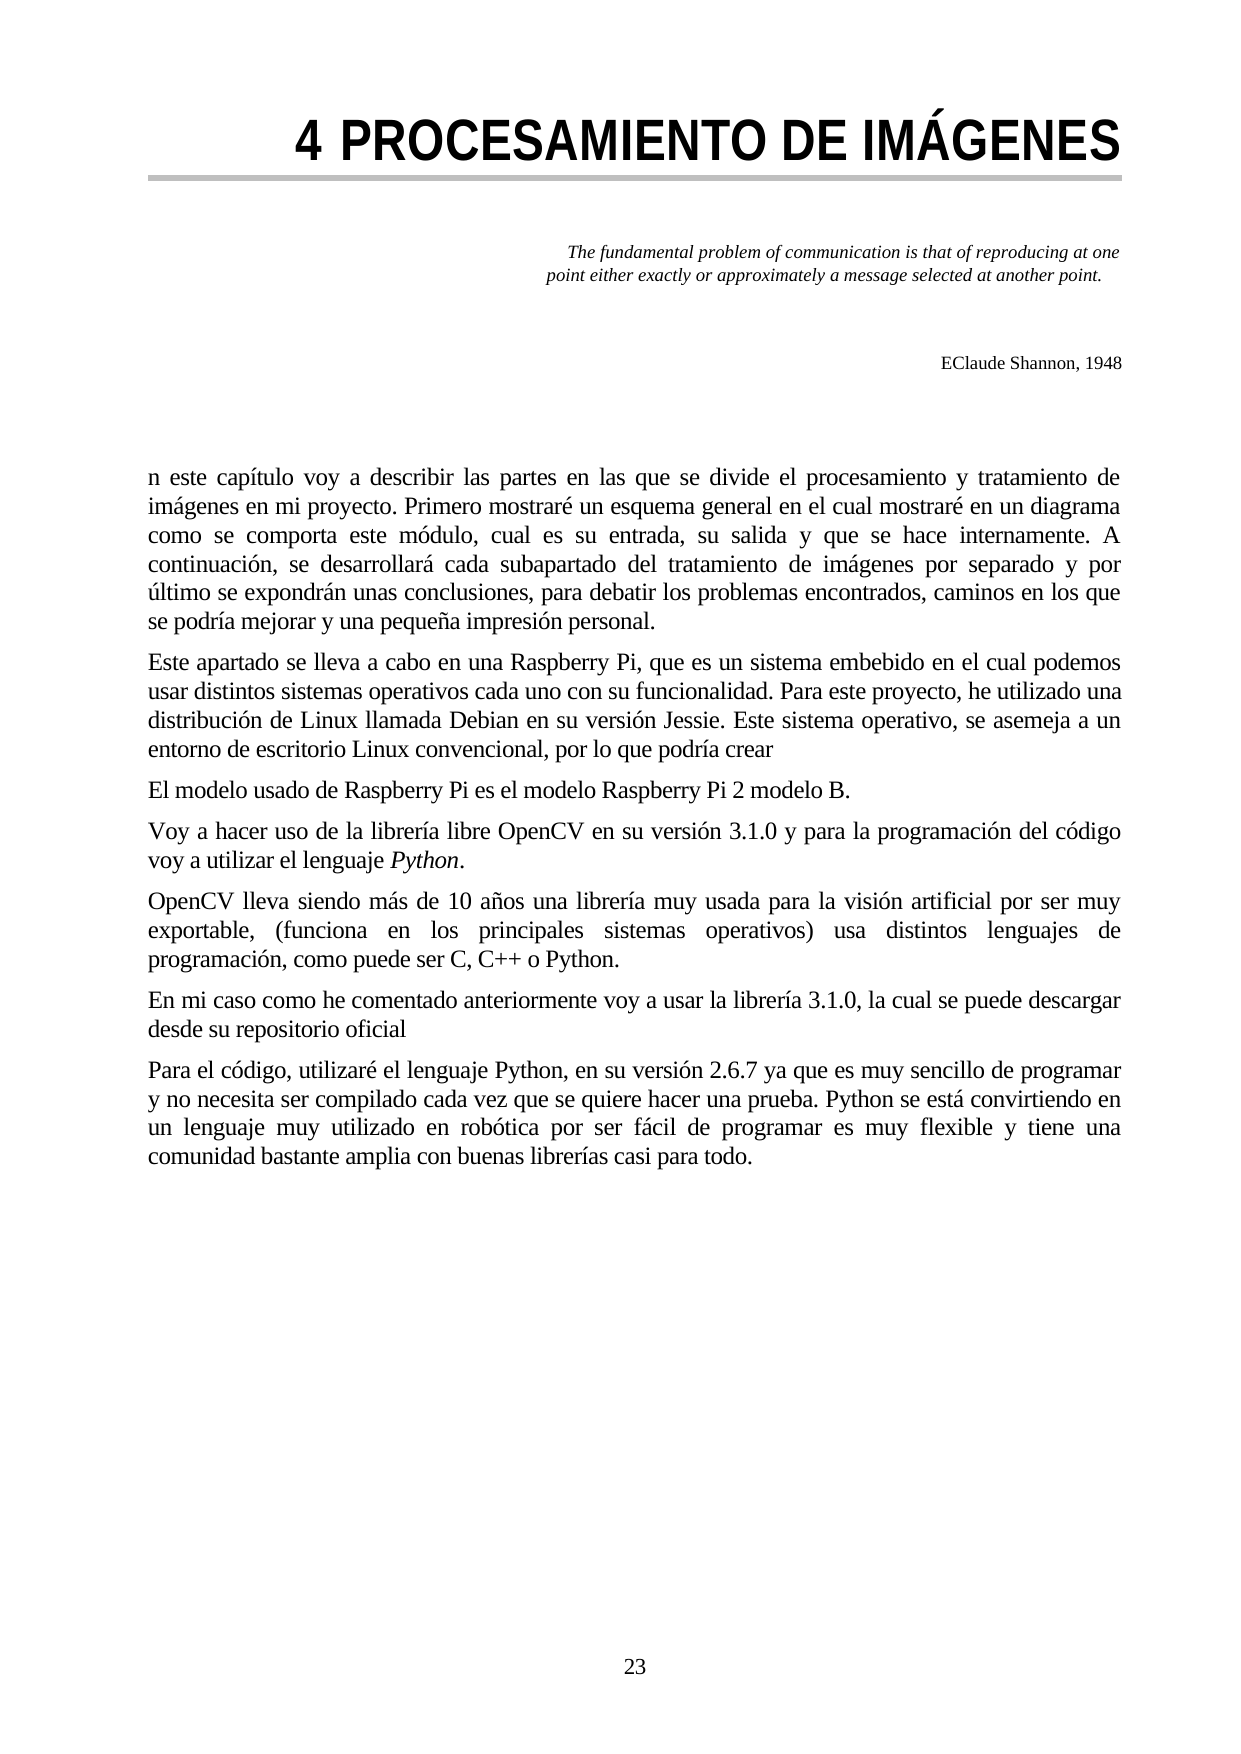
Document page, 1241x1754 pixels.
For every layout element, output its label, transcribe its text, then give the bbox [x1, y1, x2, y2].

text El modelo usado de Raspberry Pi es el modelo Raspberry Pi 2 modelo B. [148, 775, 1122, 804]
text En mi caso como he comentado anteriormente voy a usar la librería 3.1.0, la cual se puede descargar desde su repositorio oficial [148, 985, 1122, 1042]
text Voy a hacer uso de la librería libre OpenCV en su versión 3.1.0 y para la programación del código voy a utilizar el lenguaje Python. [148, 816, 1122, 874]
text Este apartado se lleva a cabo en una Raspberry Pi, que es un sistema embebido en el cual podemos usar distintos sistemas operativos cada uno con su funcionalidad. Para este proyecto, he utilizado una distribución de Linux llamada Debian en su versión Jessie. Este sistema operativo, se asemeja a un entorno de escritorio Linux convencional, por lo que podría crear [148, 647, 1122, 762]
text n este capítulo voy a describir las partes en las que se divide el procesamiento y tratamiento de imágenes en mi proyecto. Primero mostraré un esquema general en el cual mostraré en un diagrama como se comporta este módulo, cual es su entrada, su salida y que se hace internamente. A continuación, se desarrollará cada subapartado del tratamiento de imágenes por separado y por último se expondrán unas conclusiones, para debatir los problemas encontrados, caminos en los que se podría mejorar y una pequeña impresión personal. [148, 462, 1122, 635]
subtitle PROCESAMIENTO DE IMÁGENES [148, 106, 1122, 175]
text Claude Shannon, 1948 [149, 352, 1122, 374]
text Para el código, utilizaré el lenguaje Python, en su versión 2.6.7 ya que es muy sencillo de programar y no necesita ser compilado cada vez que se quiere hacer una prueba. Python se está convirtiendo en un lenguaje muy utilizado en robótica por ser fácil de programar es muy flexible y tiene una comunidad bastante amplia con buenas librerías casi para todo. [148, 1055, 1122, 1170]
text OpenCV lleva siendo más de 10 años una librería muy usada para la visión artificial por ser muy exportable, (funciona en los principales sistemas operativos) usa distintos lenguajes de programación, como puede ser C, C++ o Python. [148, 886, 1122, 972]
text The fundamental problem of communication is that of reproducing at one point either exactly or approximately a message selected at another point. [546, 241, 1122, 285]
